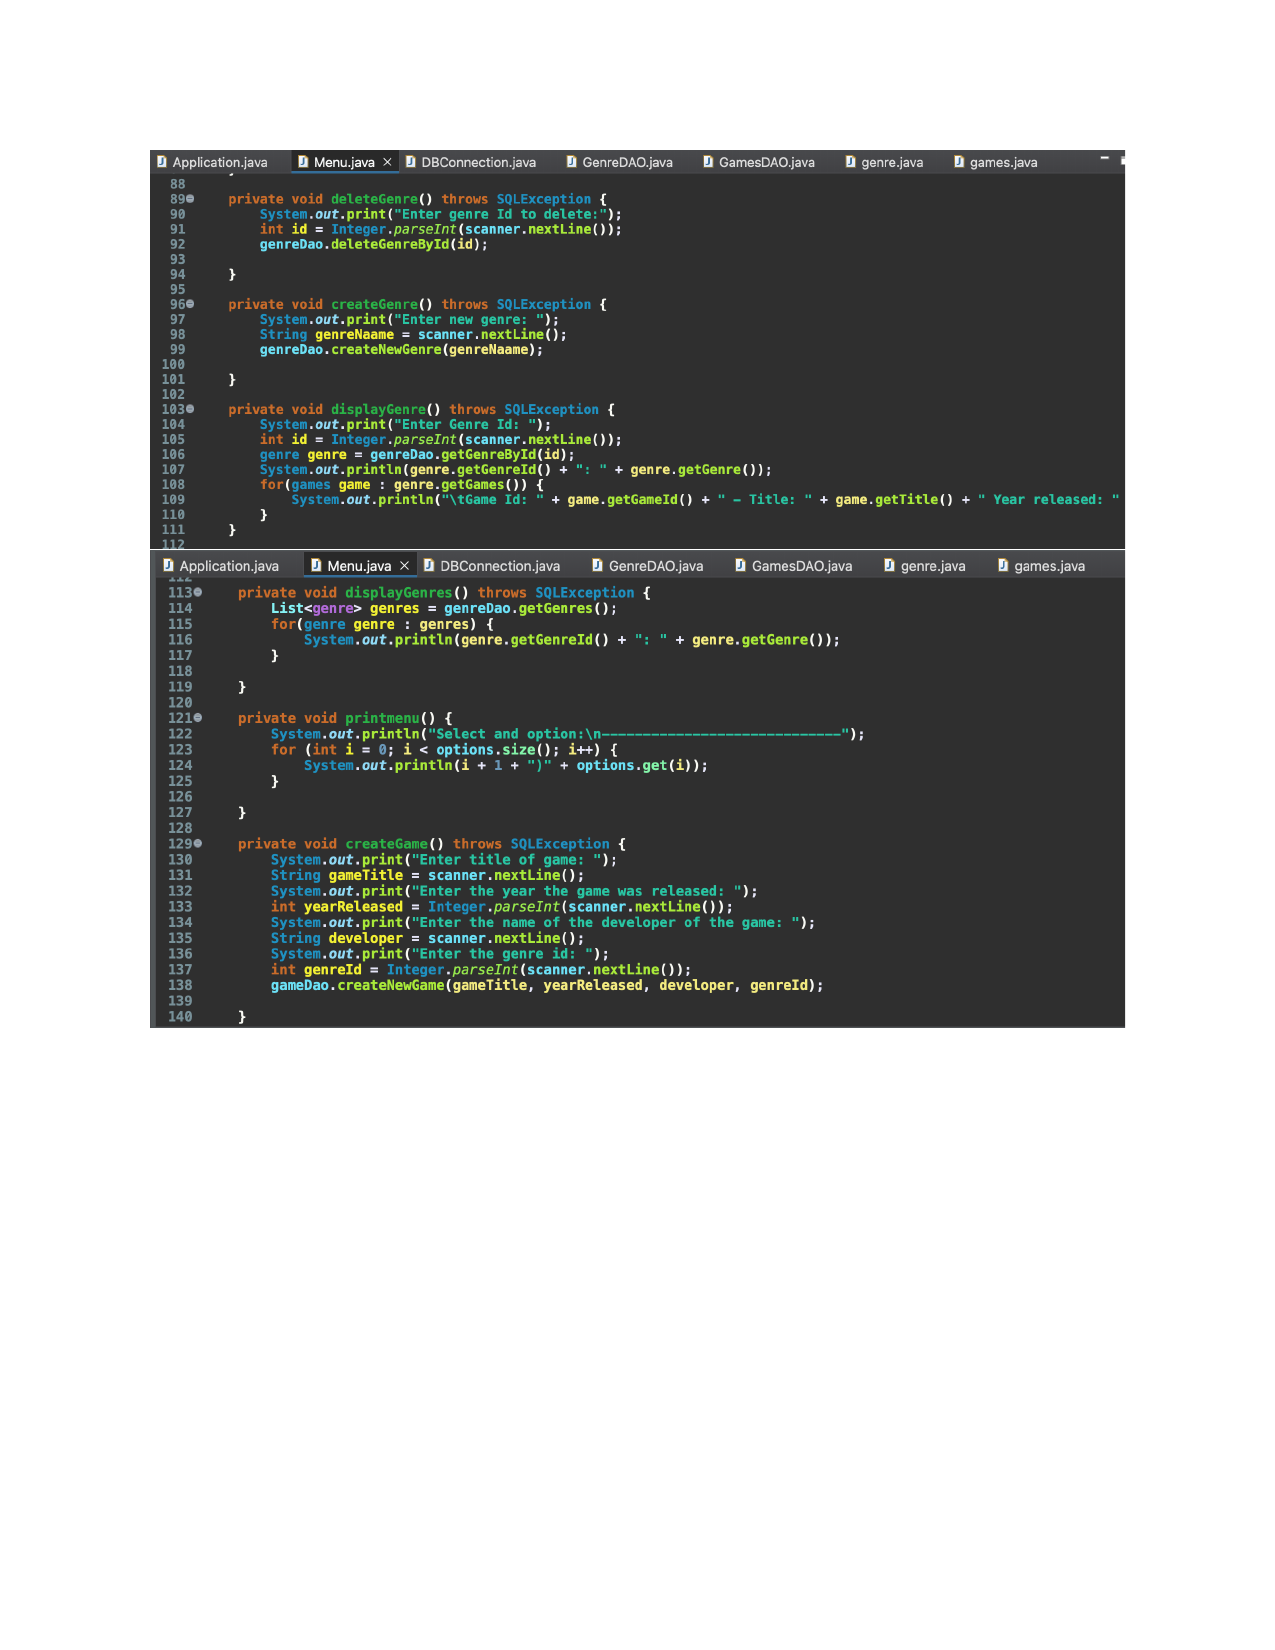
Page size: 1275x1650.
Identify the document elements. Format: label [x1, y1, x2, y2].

picture [150, 550, 1125, 1028]
picture [150, 150, 1125, 549]
